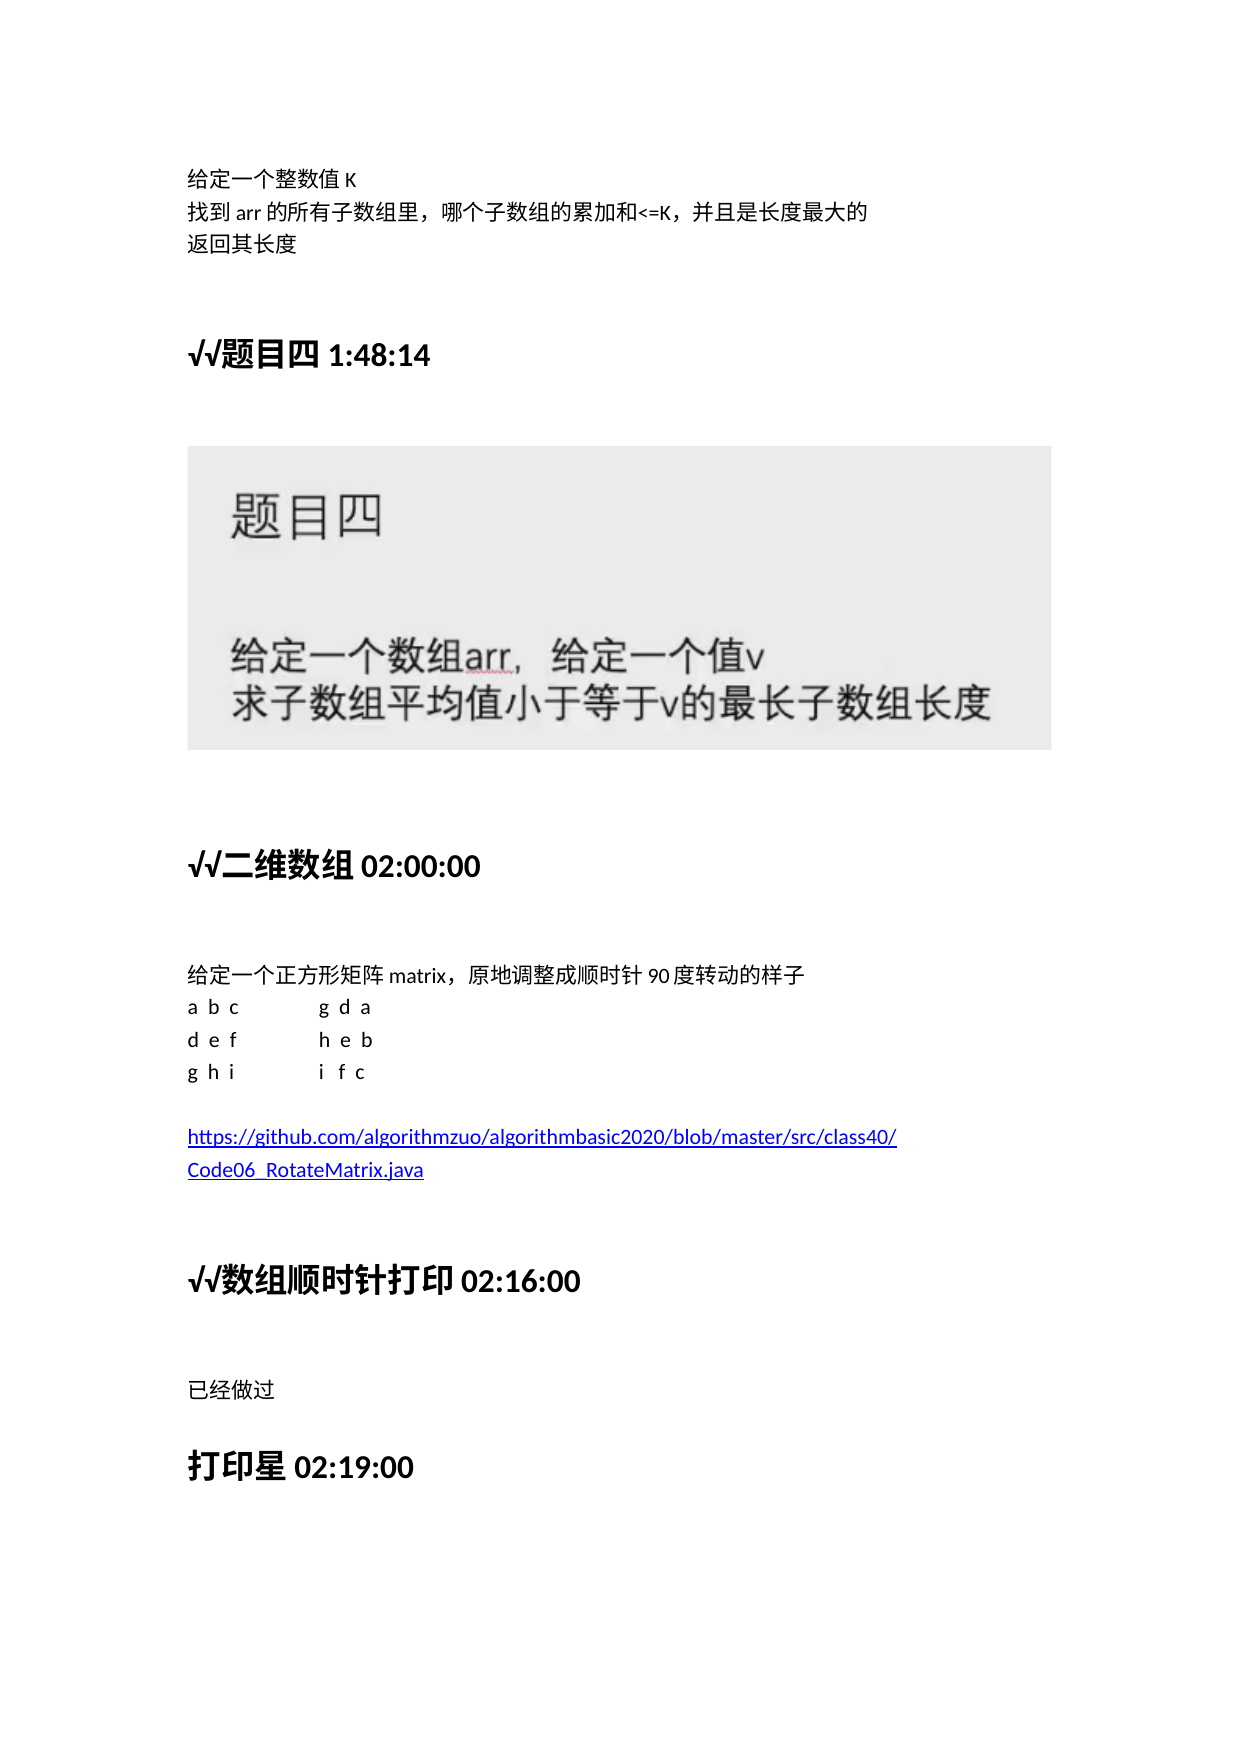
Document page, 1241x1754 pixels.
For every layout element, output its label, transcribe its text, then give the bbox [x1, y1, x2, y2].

text a b c g d a [187, 991, 1053, 1023]
subtitle √√题目四1:48:14 [187, 319, 1053, 384]
subtitle √√数组顺时针打印02:16:00 [187, 1245, 1053, 1310]
subtitle √√二维数组02:00:00 [187, 831, 1053, 896]
subtitle 打印星02:19:00 [187, 1432, 1053, 1497]
text 已经做过 [187, 1372, 1053, 1405]
text 给定一个正方形矩阵matrix，原地调整成顺时针90度转动的样子 [187, 958, 1053, 991]
text 返回其长度 [187, 227, 1053, 259]
text https://github.com/algorithmzuo/algorithmbasic2020/blob/master/src/class40/Code06_RotateMatrix.java [187, 1121, 1053, 1186]
text 找到arr的所有子数组里，哪个子数组的累加和<=K，并且是长度最大的 [187, 194, 1053, 227]
picture [187, 446, 1052, 750]
text g h i i f c [187, 1056, 1053, 1088]
text 给定一个整数值K [187, 162, 1053, 194]
text d e f h e b [187, 1023, 1053, 1056]
